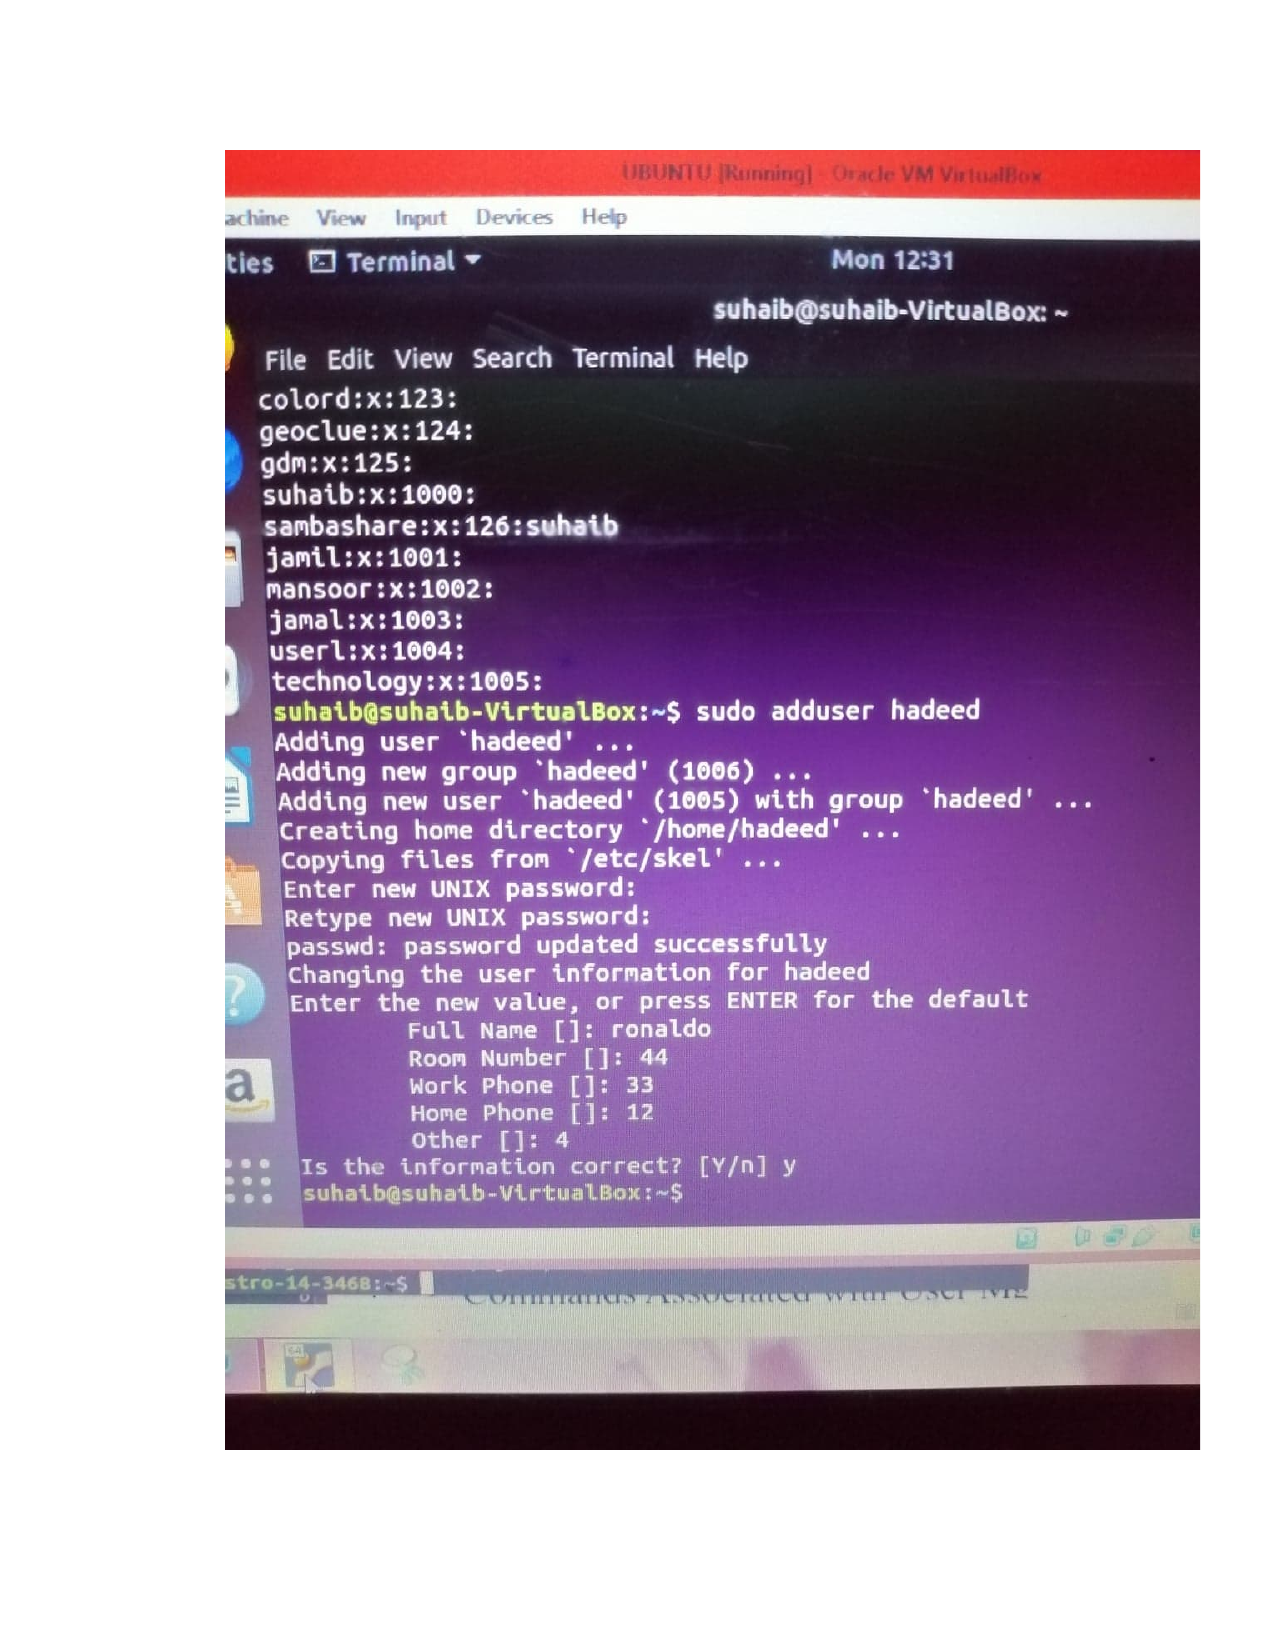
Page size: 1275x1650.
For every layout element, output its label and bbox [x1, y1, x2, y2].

picture [225, 150, 1200, 1450]
